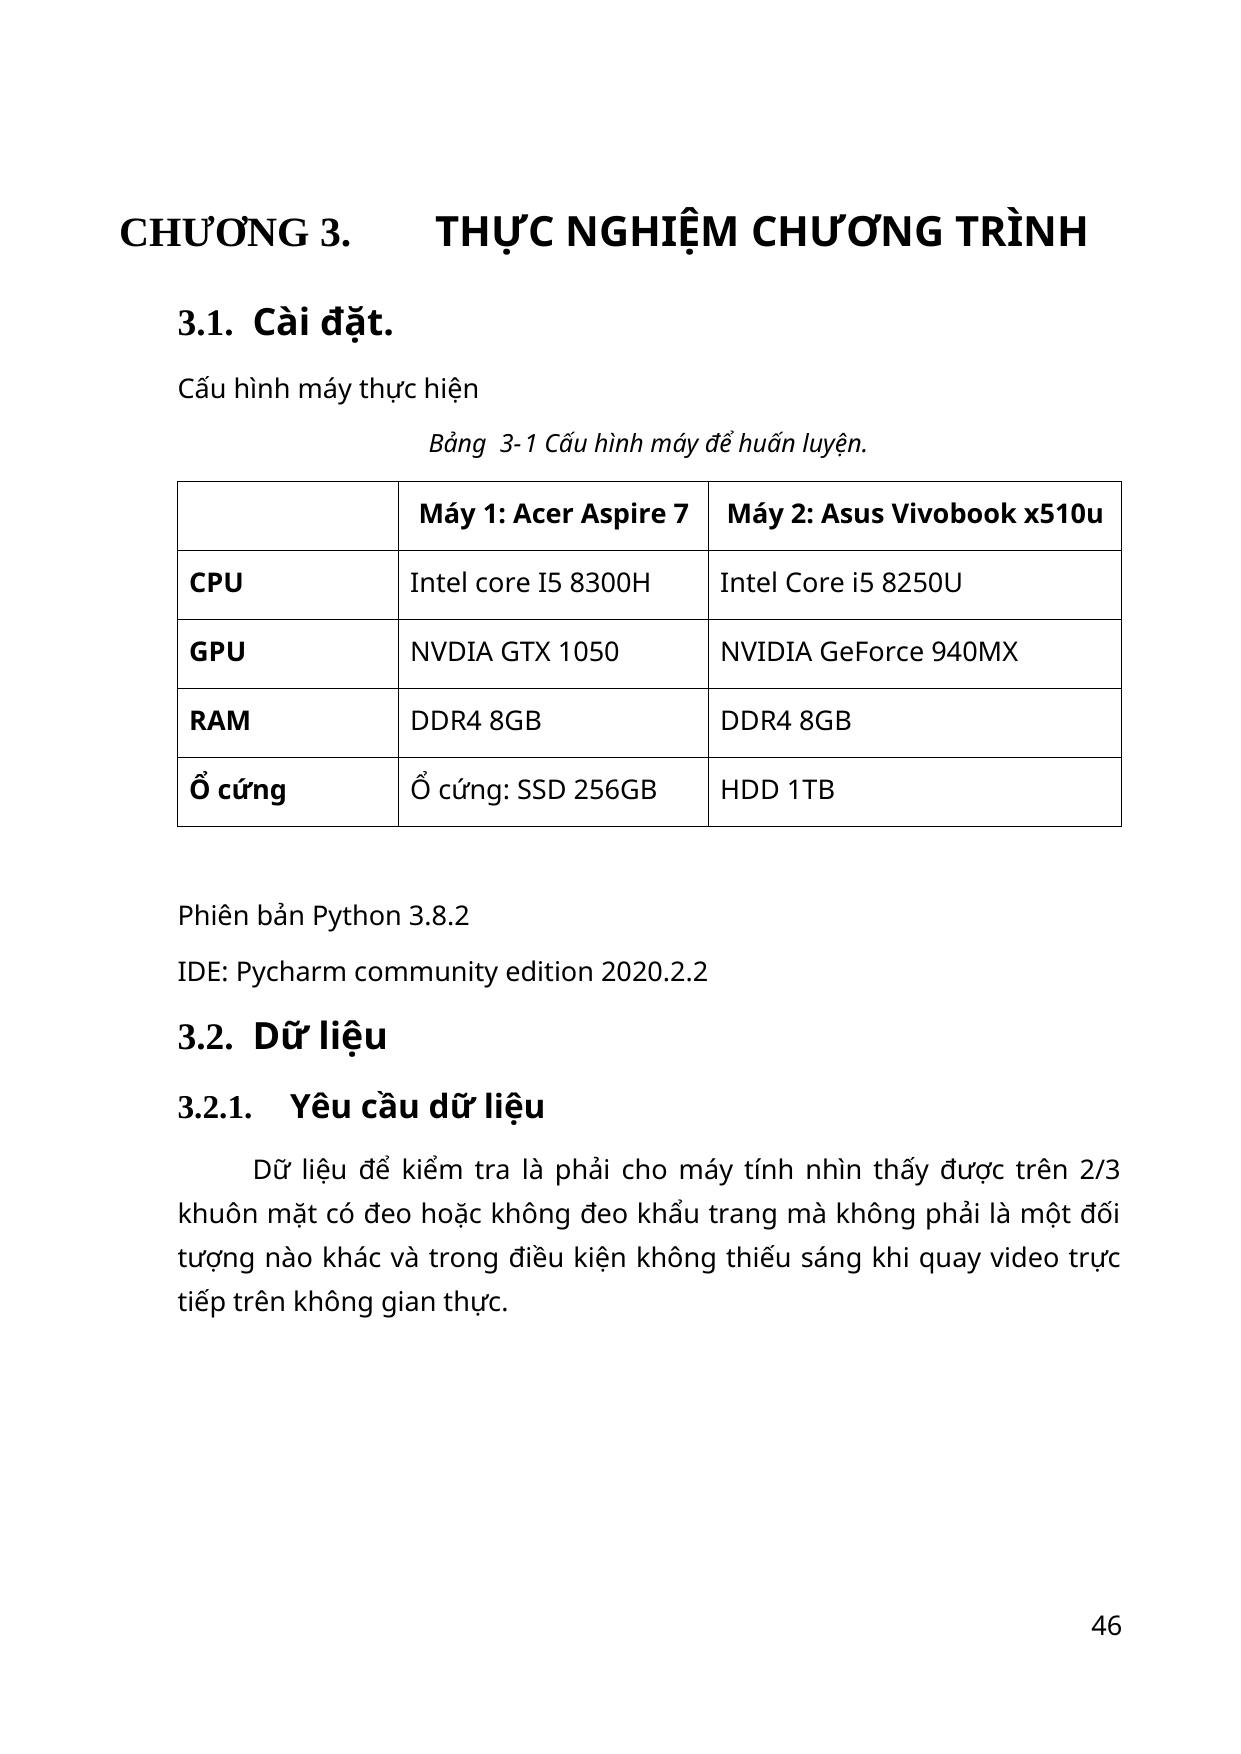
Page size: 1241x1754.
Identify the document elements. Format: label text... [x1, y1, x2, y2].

subtitle Cài đặt. [177, 295, 1122, 346]
table_cell NVIDIA GeForce 940MX [709, 620, 1121, 688]
table_cell CPU [178, 551, 398, 619]
table_cell Ổ cứng: SSD 256GB [399, 758, 708, 826]
table_cell HDD 1TB [709, 758, 1121, 826]
subtitle Dữ liệu [177, 1009, 1122, 1061]
table_cell Ổ cứng [178, 758, 398, 826]
table_cell Intel Core i5 8250U [709, 551, 1121, 619]
table_header Máy 2: Asus Vivobook x510u [709, 482, 1121, 550]
subtitle THỰC NGHIỆM CHƯƠNG TRÌNH [207, 202, 1122, 259]
table_cell RAM [178, 689, 398, 757]
table_cell Intel core I5 8300H [399, 551, 708, 619]
text Cấu hình máy thực hiện [177, 369, 1122, 406]
table_cell NVDIA GTX 1050 [399, 620, 708, 688]
table_header Máy 1: Acer Aspire 7 [399, 482, 708, 550]
table_header [178, 482, 398, 550]
text Dữ liệu để kiểm tra là phải cho máy tính nhìn thấy được trên 2/3 khuôn mặt có đeo hoặc không đeo khẩu trang mà không phải là một đối tượng nào khác và trong điều kiện không thiếu sáng khi quay video trực tiếp trên không gian thực. [177, 1150, 1122, 1319]
text Phiên bản Python 3.8.2 [177, 896, 1122, 933]
subtitle Yêu cầu dữ liệu [177, 1083, 1122, 1129]
text IDE: Pycharm community edition 2020.2.2 [177, 953, 1122, 990]
table_cell GPU [178, 620, 398, 688]
table_cell DDR4 8GB [399, 689, 708, 757]
table_cell DDR4 8GB [709, 689, 1121, 757]
text Bảng 3-1 Cấu hình máy để huấn luyện. [177, 426, 1122, 460]
